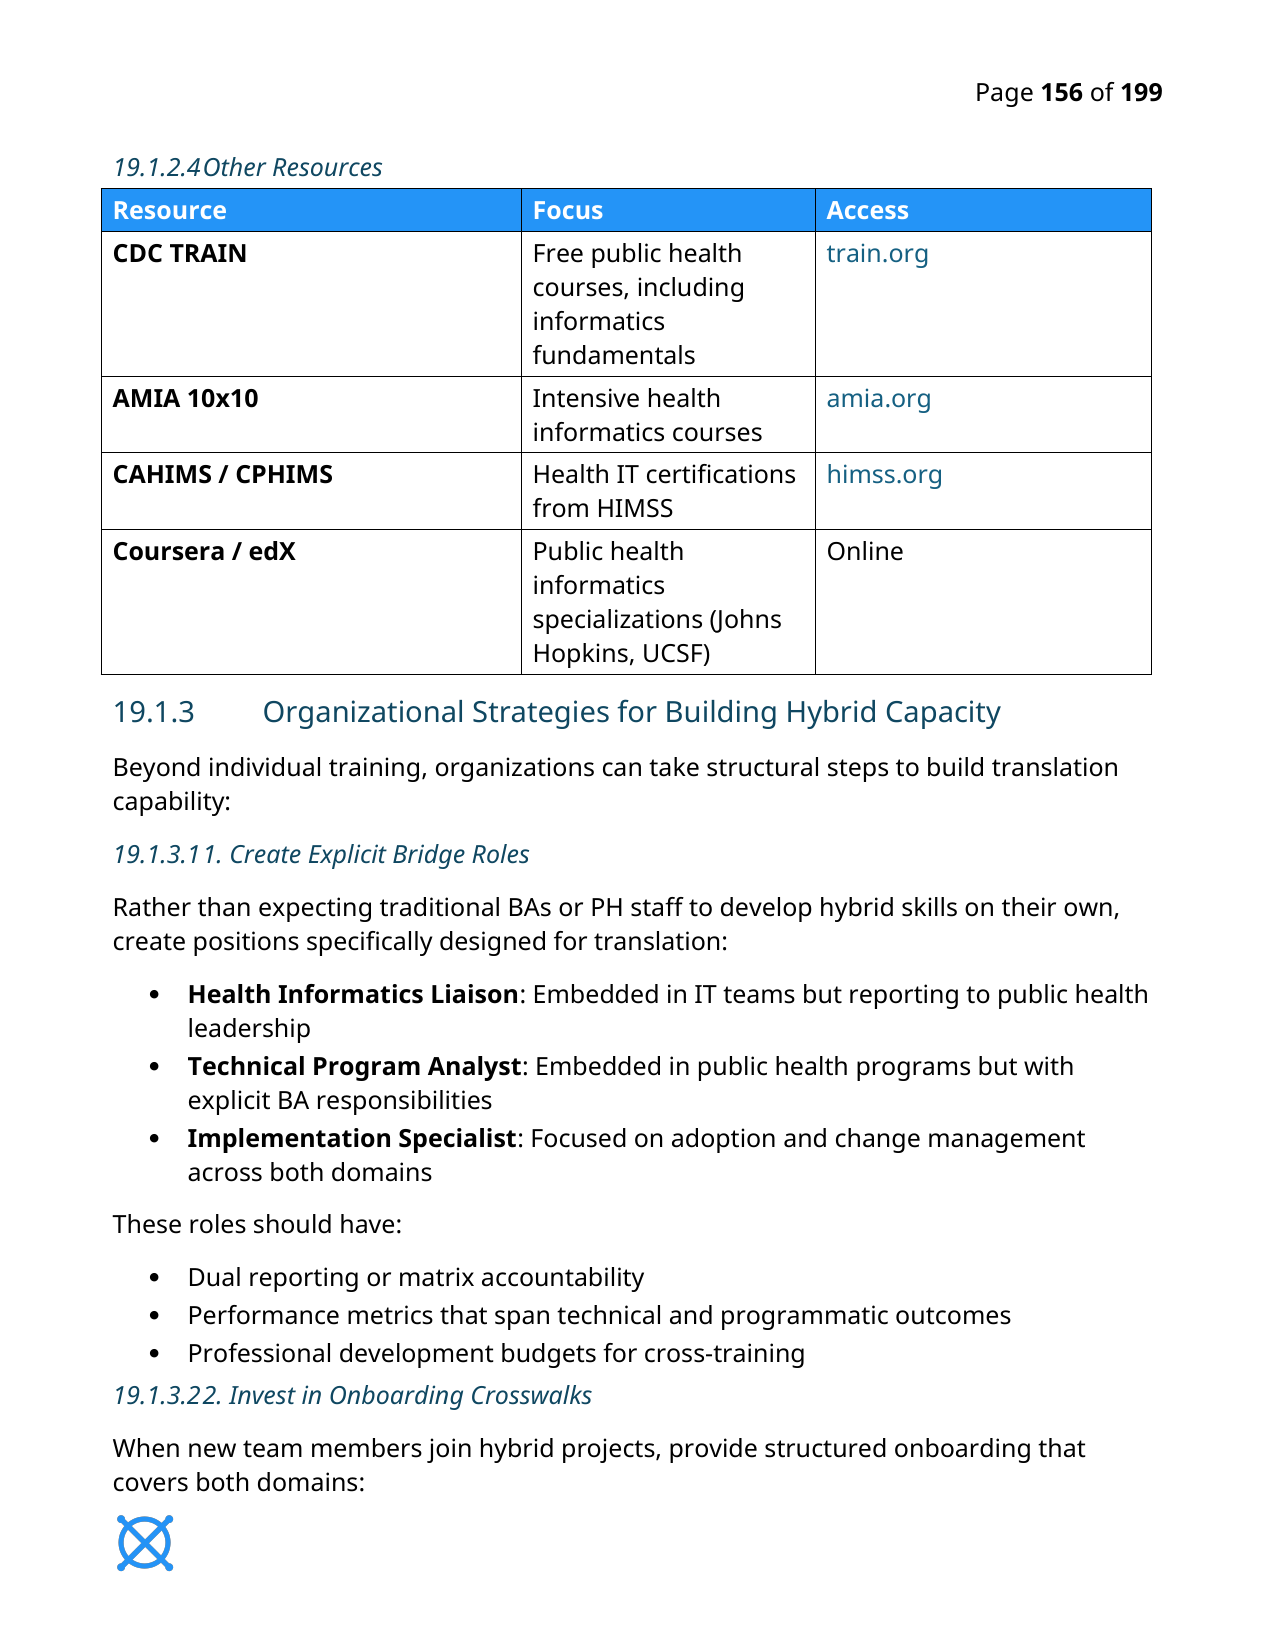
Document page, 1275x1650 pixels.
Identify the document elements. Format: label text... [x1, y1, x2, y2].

text When new team members join hybrid projects, provide structured onboarding that covers both domains: [112, 1431, 1162, 1499]
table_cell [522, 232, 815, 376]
list Performance metrics that span technical and programmatic outcomes [150, 1298, 1162, 1332]
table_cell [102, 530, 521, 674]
subtitle Organizational Strategies for Building Hybrid Capacity [112, 691, 1162, 731]
list Implementation Specialist: Focused on adoption and change management across both domains [150, 1120, 1162, 1188]
subtitle 1. Create Explicit Bridge Roles [112, 837, 1162, 871]
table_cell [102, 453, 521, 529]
text Beyond individual training, organizations can take structural steps to build translation capability: [112, 750, 1162, 818]
text Rather than expecting traditional BAs or PH staff to develop hybrid skills on their own, create positions specifically designed for translation: [112, 889, 1162, 958]
picture [112, 1511, 177, 1575]
list Dual reporting or matrix accountability [150, 1260, 1162, 1294]
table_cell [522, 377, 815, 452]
subtitle 2. Invest in Onboarding Crosswalks [112, 1378, 1162, 1412]
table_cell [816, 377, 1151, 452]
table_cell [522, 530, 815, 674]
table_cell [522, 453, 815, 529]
text These roles should have: [112, 1207, 1162, 1241]
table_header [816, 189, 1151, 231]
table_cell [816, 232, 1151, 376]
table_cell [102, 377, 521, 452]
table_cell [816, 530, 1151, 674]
subtitle Other Resources [112, 150, 1162, 184]
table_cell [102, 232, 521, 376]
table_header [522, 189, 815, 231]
list Professional development budgets for cross-training [150, 1336, 1162, 1369]
list Health Informatics Liaison: Embedded in IT teams but reporting to public health leadership [150, 976, 1162, 1044]
list Technical Program Analyst: Embedded in public health programs but with explicit BA responsibilities [150, 1048, 1162, 1116]
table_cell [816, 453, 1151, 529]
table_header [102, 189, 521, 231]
